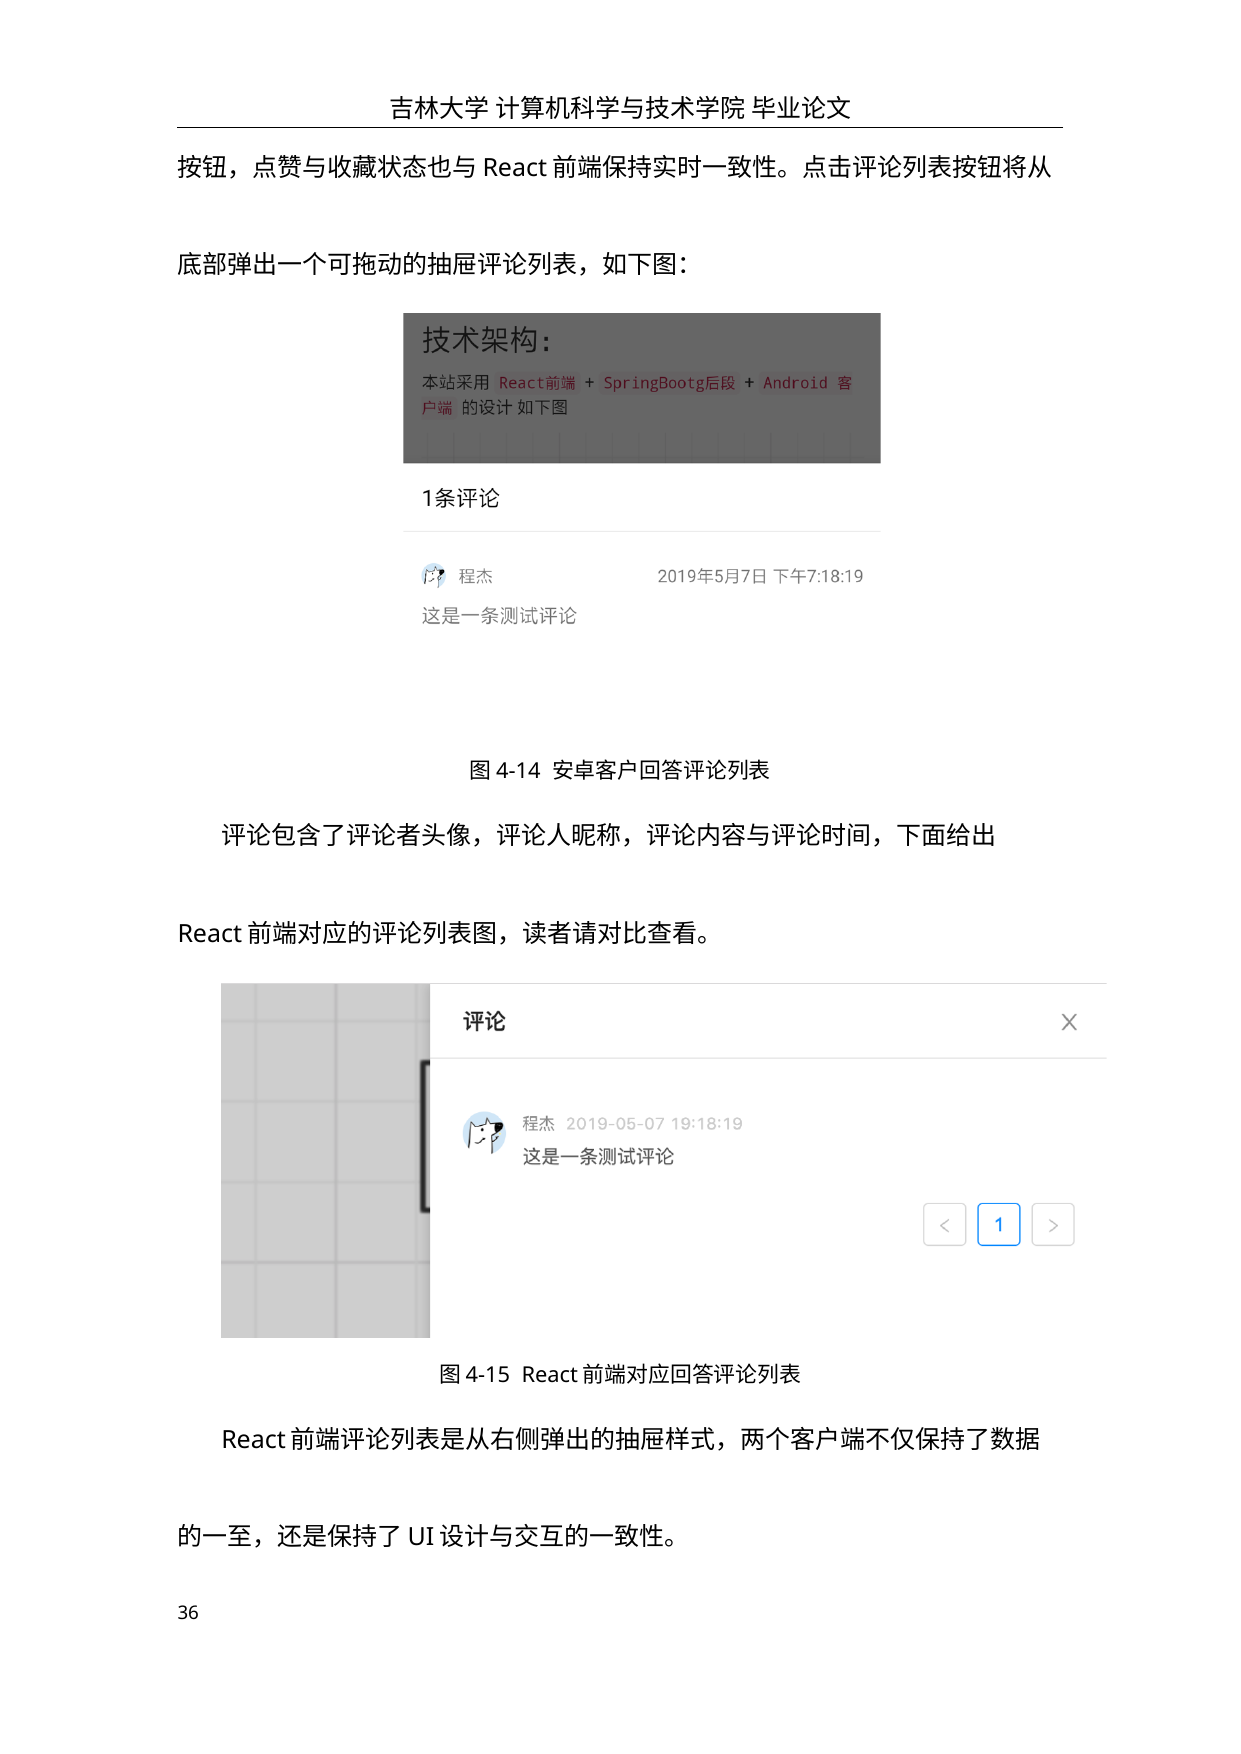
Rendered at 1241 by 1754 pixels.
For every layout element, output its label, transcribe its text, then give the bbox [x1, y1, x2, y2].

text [177, 133, 1063, 295]
text 图4-15 React前端对应回答评论列表 [177, 1356, 1063, 1389]
text 图4-14 安卓客户回答评论列表 [177, 753, 1063, 785]
text 评论包含了评论者头像，评论人昵称，评论内容与评论时间，下面给出React前端对应的评论列表图，读者请对比查看。 [177, 801, 1063, 964]
text React前端评论列表是从右侧弹出的抽屉样式，两个客户端不仅保持了数据的一至，还是保持了UI设计与交互的一致性。 [177, 1405, 1063, 1567]
picture [221, 981, 1107, 1338]
picture [403, 313, 881, 715]
